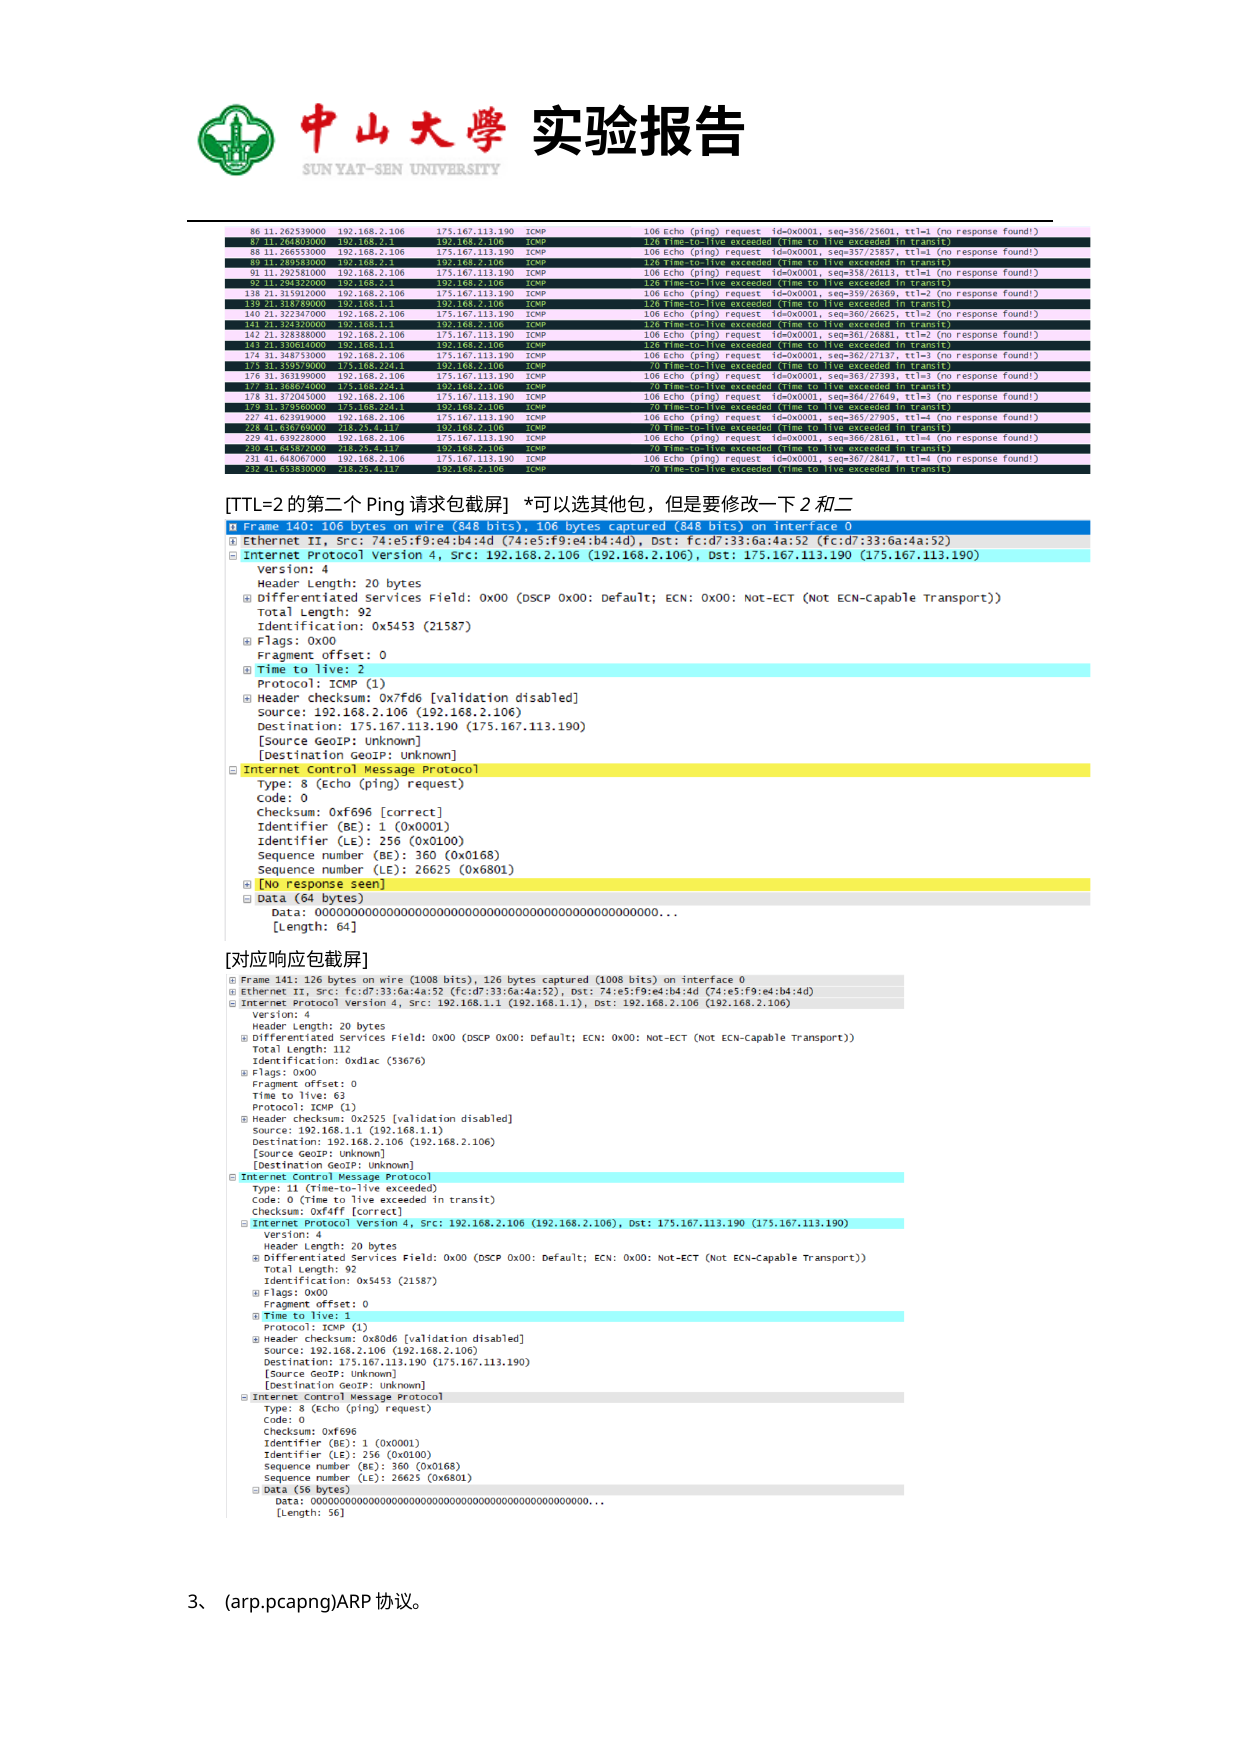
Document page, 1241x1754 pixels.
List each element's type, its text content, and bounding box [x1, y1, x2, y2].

picture [187, 98, 508, 182]
picture [226, 974, 905, 1518]
picture [224, 519, 1091, 941]
text [对应响应包截屏] [225, 942, 1053, 974]
text [TTL=2的第二个Ping请求包截屏] *可以选其他包，但是要修改一下2和二 [225, 487, 1053, 519]
picture [224, 226, 1091, 474]
list (arp.pcapng)ARP协议。 [187, 1584, 1053, 1617]
